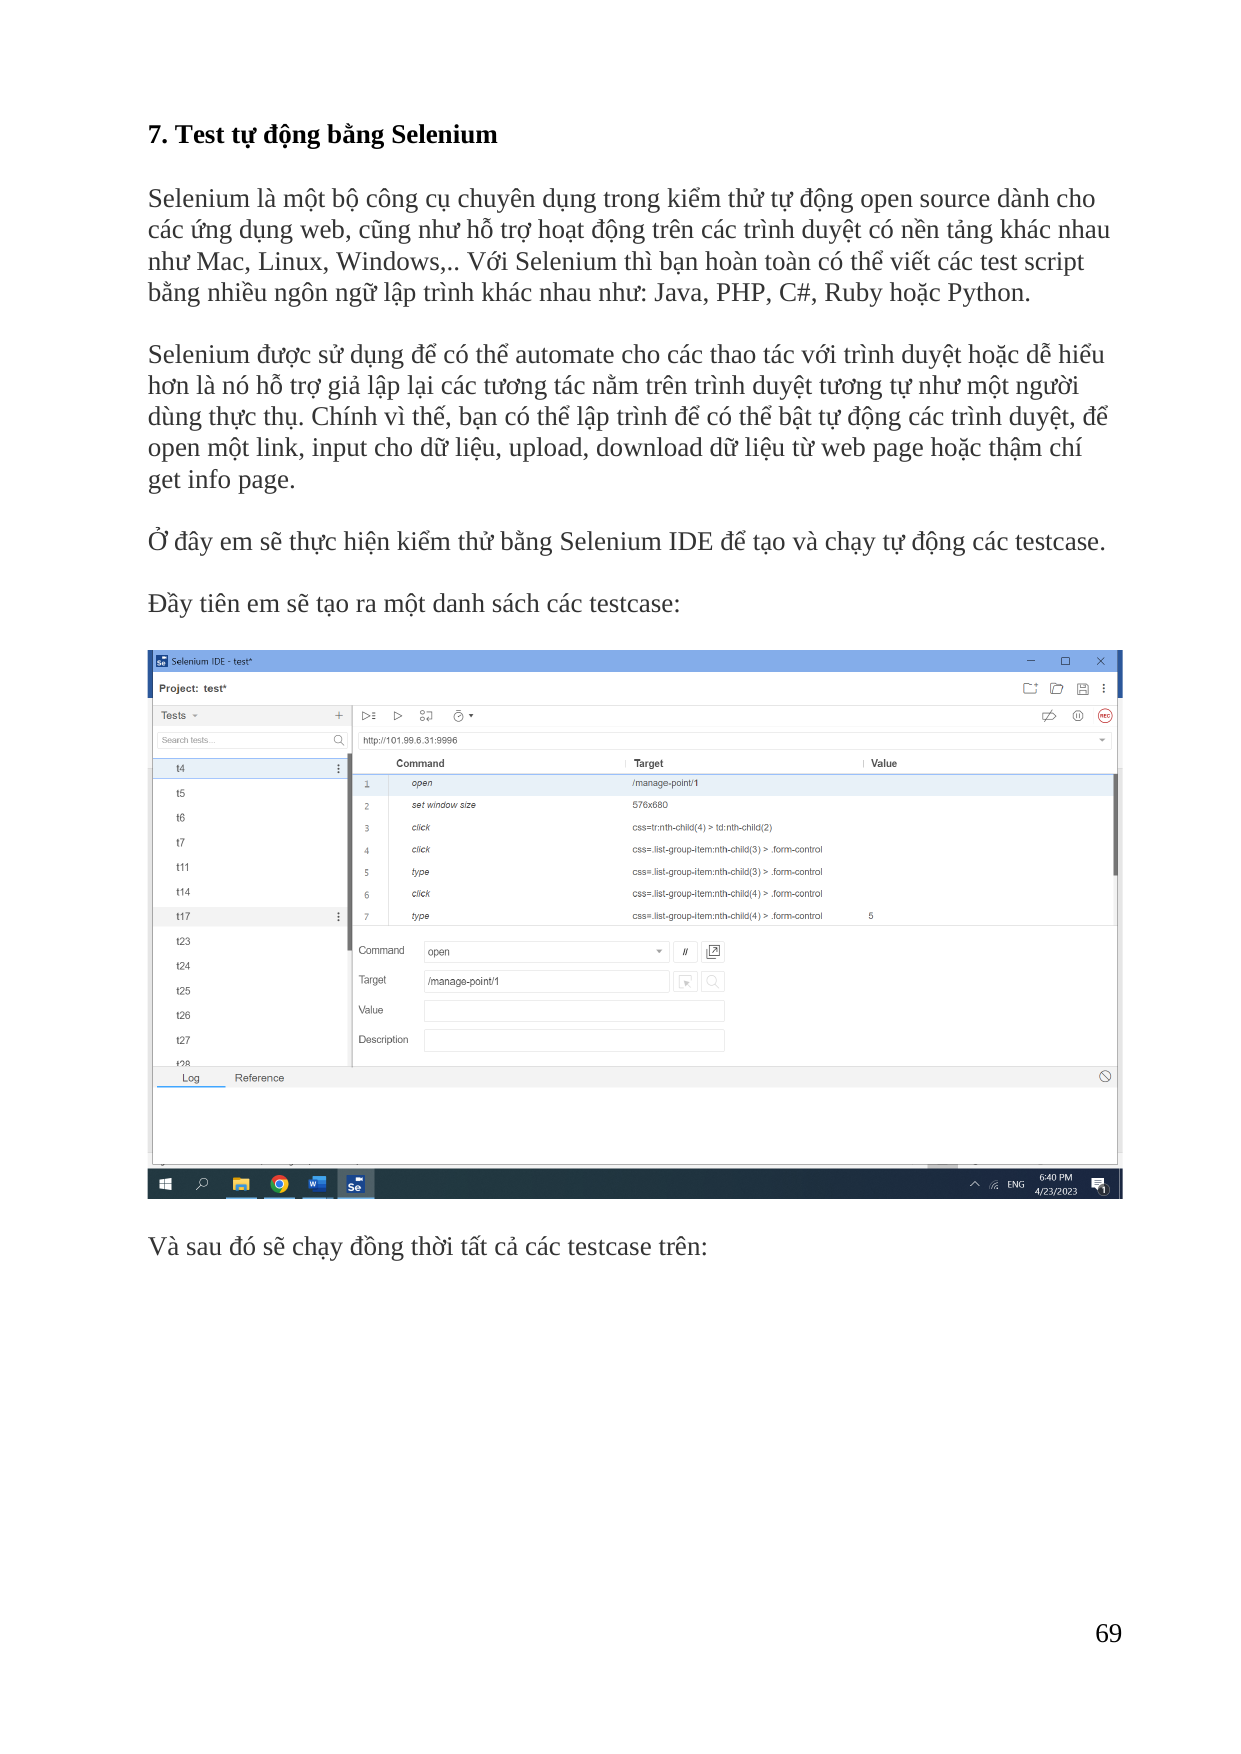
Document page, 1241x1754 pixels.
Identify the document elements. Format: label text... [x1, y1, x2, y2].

picture [147, 650, 1123, 1199]
text Ở đây em sẽ thực hiện kiểm thử bằng Selenium IDE để tạo và chạy tự động các testcase. [148, 525, 1122, 556]
text Selenium là một bộ công cụ chuyên dụng trong kiểm thử tự động open source dành cho các ứng dụng web, cũng như hỗ trợ hoạt động trên các trình duyệt có nền tảng khác nhau như Mac, Linux, Windows,.. Với Selenium thì bạn hoàn toàn có thể viết các test script bằng nhiều ngôn ngữ lập trình khác nhau như: Java, PHP, C#, Ruby hoặc Python. [148, 182, 1122, 307]
subtitle 7. Test tự động bằng Selenium [148, 118, 1122, 149]
text Và sau đó sẽ chạy đồng thời tất cả các testcase trên: [148, 1229, 1122, 1261]
text Selenium được sử dụng để có thể automate cho các thao tác với trình duyệt hoặc dễ hiểu hơn là nó hỗ trợ giả lập lại các tương tác nằm trên trình duyệt tương tự như một người dùng thực thụ. Chính vì thế, bạn có thể lập trình để có thể bật tự động các trình duyệt, để open một link, input cho dữ liệu, upload, download dữ liệu từ web page hoặc thậm chí get info page. [148, 338, 1122, 494]
text Đầy tiên em sẽ tạo ra một danh sách các testcase: [148, 587, 1122, 619]
